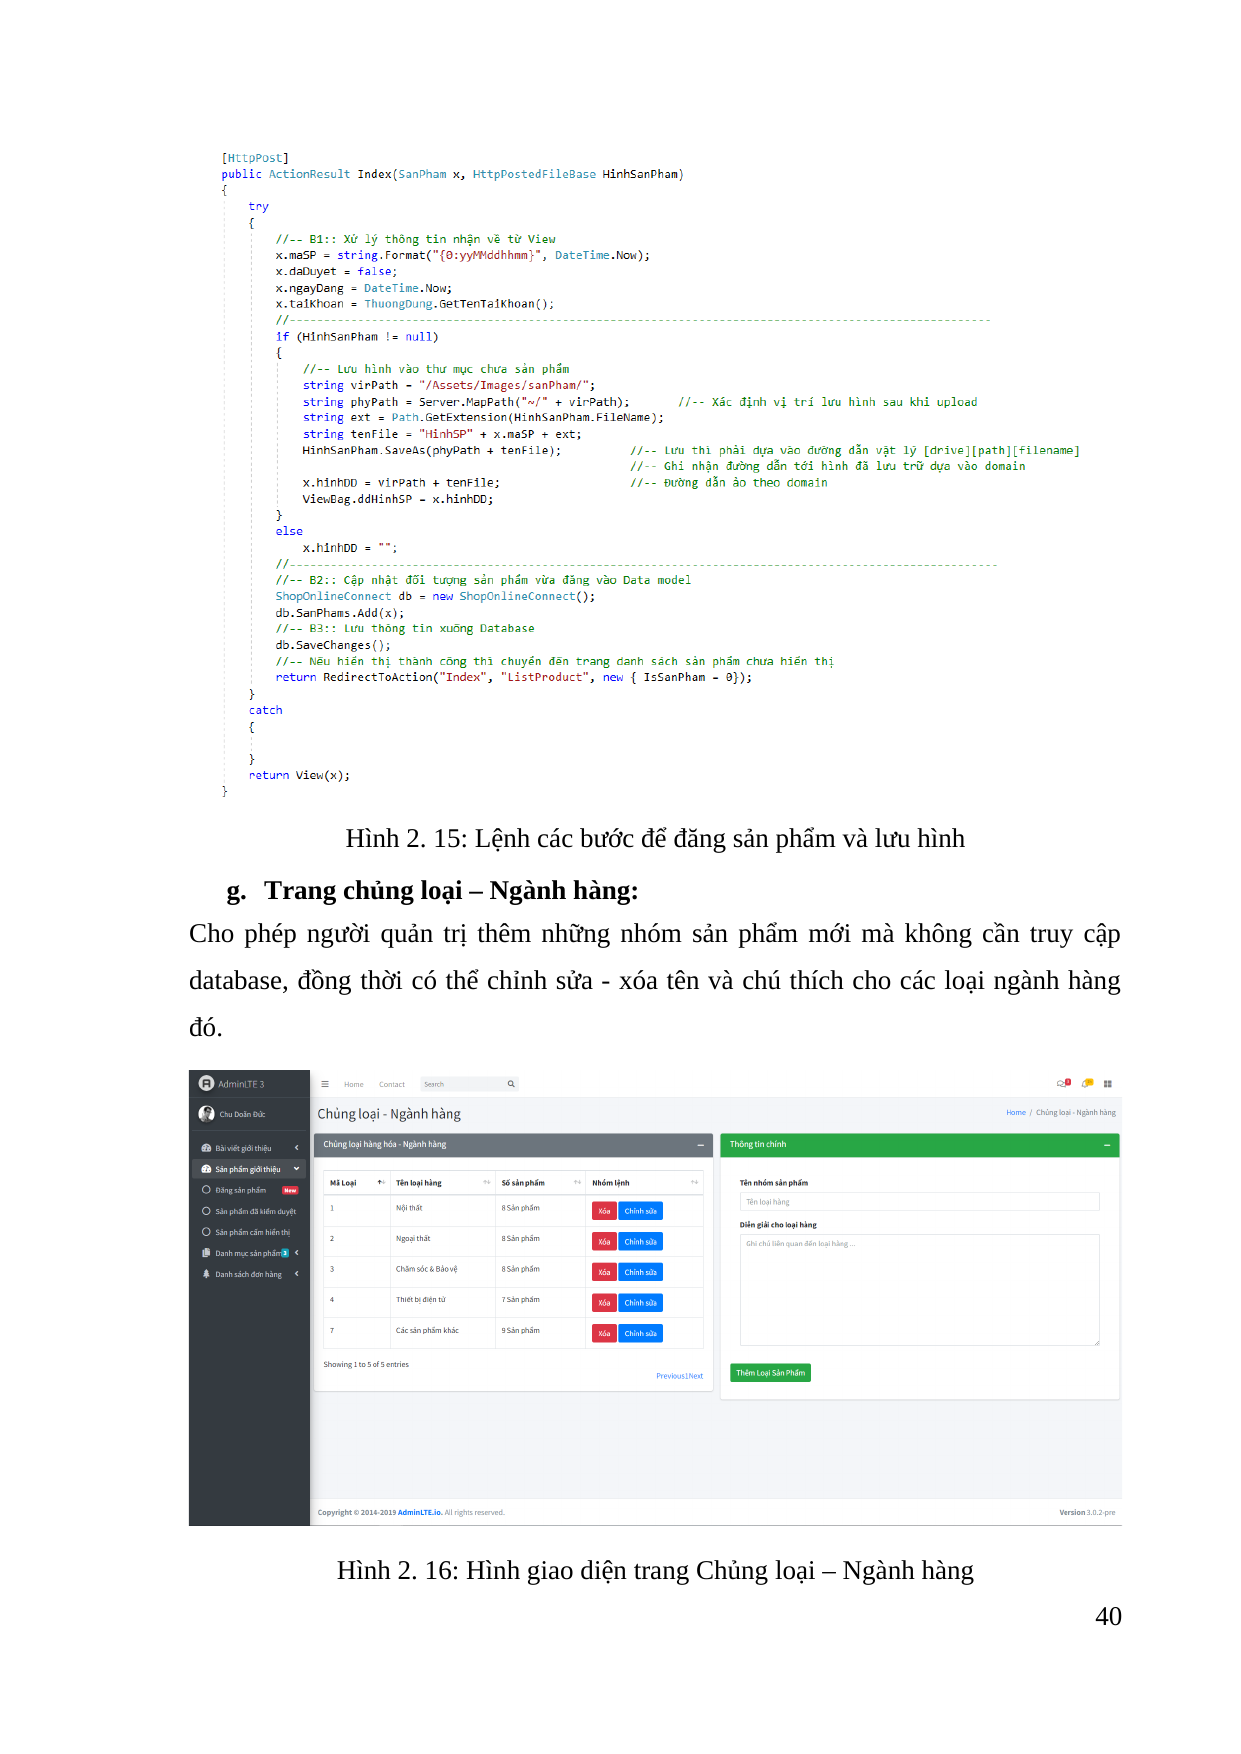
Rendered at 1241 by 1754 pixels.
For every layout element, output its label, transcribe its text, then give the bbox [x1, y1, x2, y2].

text Hình 2. 16: Hình giao diện trang Chủng loại – Ngành hàng [189, 1554, 1122, 1585]
picture [188, 1070, 1123, 1526]
picture [218, 150, 1093, 810]
subtitle Trang chủng loại – Ngành hàng: [226, 874, 1122, 905]
text Cho phép người quản trị thêm những nhóm sản phẩm mới mà không cần truy cập database, đồng thời có thể chỉnh sửa - xóa tên và chú thích cho các loại ngành hàng đó. [189, 918, 1122, 1042]
text Hình 2. 15: Lệnh các bước để đăng sản phẩm và lưu hình [189, 822, 1122, 853]
